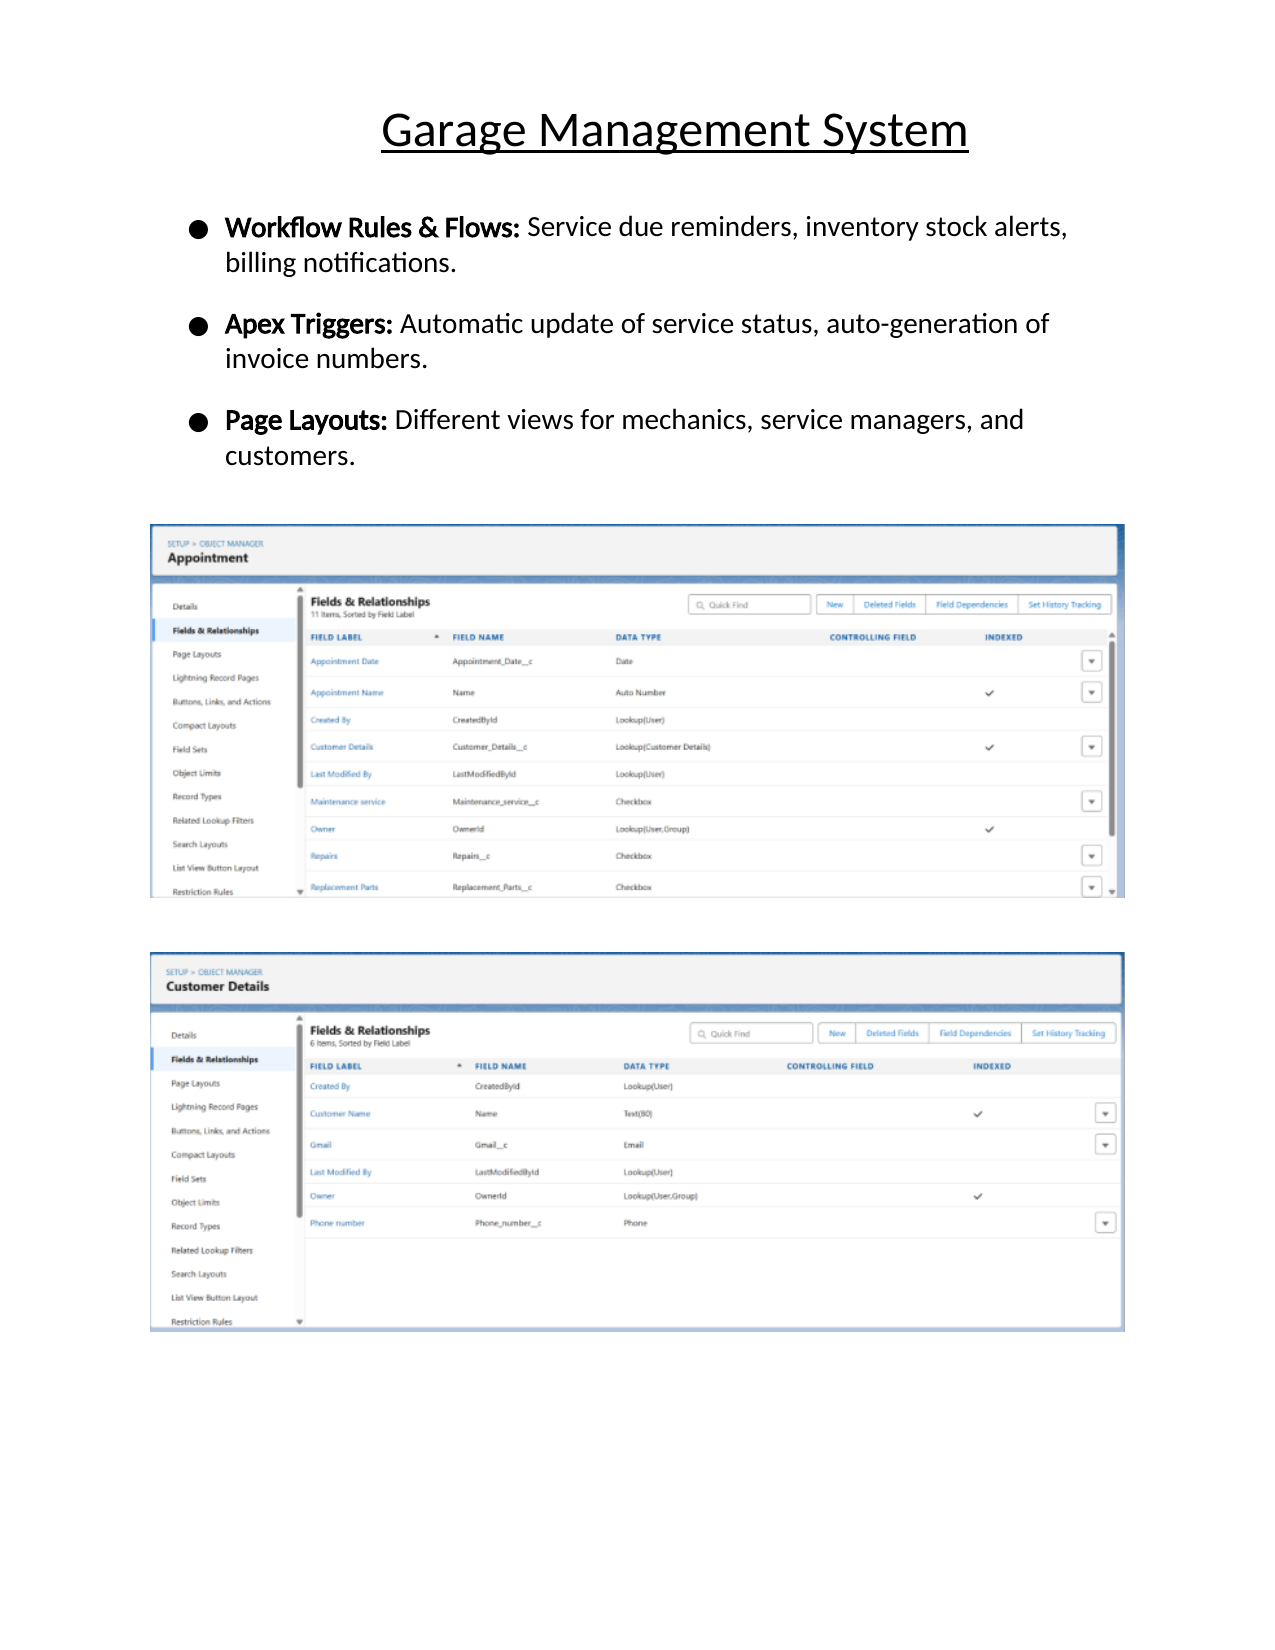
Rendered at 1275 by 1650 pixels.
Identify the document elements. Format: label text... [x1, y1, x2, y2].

picture [150, 524, 1125, 898]
picture [150, 952, 1125, 1332]
list Apex Triggers: Automatic update of service status, auto-generation of invoice numbers. [187, 305, 1125, 376]
list Page Layouts: Different views for mechanics, service managers, and customers. [187, 401, 1125, 472]
list Workflow Rules & Flows: Service due reminders, inventory stock alerts, billing notifications. [187, 208, 1125, 280]
